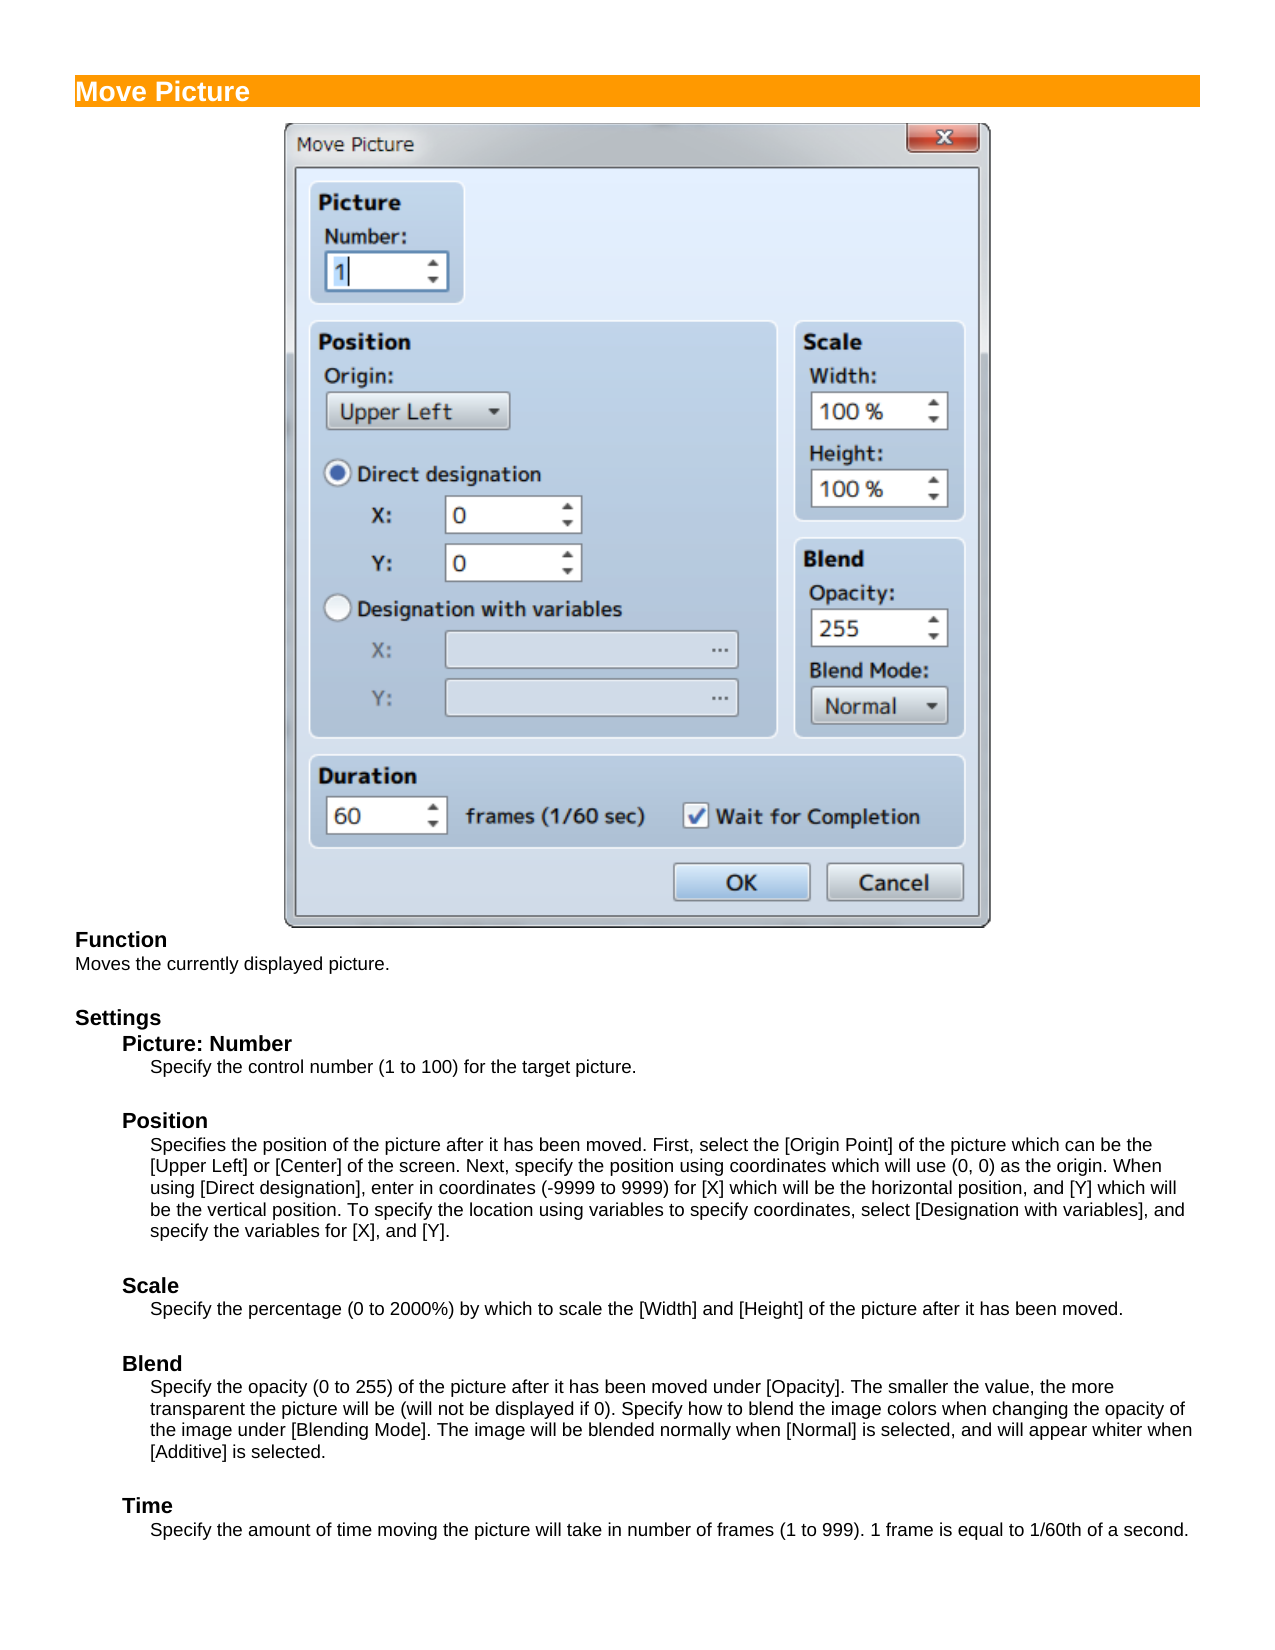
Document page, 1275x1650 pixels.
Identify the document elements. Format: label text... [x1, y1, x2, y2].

text Blend [122, 1351, 1200, 1376]
picture [284, 123, 991, 928]
text Function [75, 927, 1200, 952]
text Position [122, 1108, 1200, 1134]
text Scale [122, 1273, 1200, 1298]
text Settings [75, 1005, 1200, 1030]
text Picture: Number [122, 1030, 1200, 1056]
text Specify the control number (1 to 100) for the target picture. [150, 1056, 1200, 1077]
text Specifies the position of the picture after it has been moved. First, select the [Origin Point] of the picture which can be the [Upper Left] or [Center] of the screen. Next, specify the position using coordinates which will use (0, 0) as the origin. When using [Direct designation], enter in coordinates (-9999 to 9999) for [X] which will be the horizontal position, and [Y] which will be the vertical position. To specify the location using variables to specify coordinates, select [Designation with variables], and specify the variables for [X], and [Y]. [150, 1134, 1200, 1241]
text Specify the percentage (0 to 2000%) by which to scale the [Width] and [Height] of the picture after it has been moved. [150, 1298, 1200, 1319]
text Moves the currently displayed picture. [75, 952, 1200, 974]
text Move Picture [75, 75, 1200, 107]
text Specify the amount of time moving the picture will take in number of frames (1 to 999). 1 frame is equal to 1/60th of a second. [150, 1519, 1200, 1540]
text Time [122, 1493, 1200, 1519]
text Specify the opacity (0 to 255) of the picture after it has been moved under [Opacity]. The smaller the value, the more transparent the picture will be (will not be displayed if 0). Specify how to blend the image colors when changing the opacity of the image under [Blending Mode]. The image will be blended normally when [Normal] is selected, and will appear whiter when [Additive] is selected. [150, 1376, 1200, 1462]
